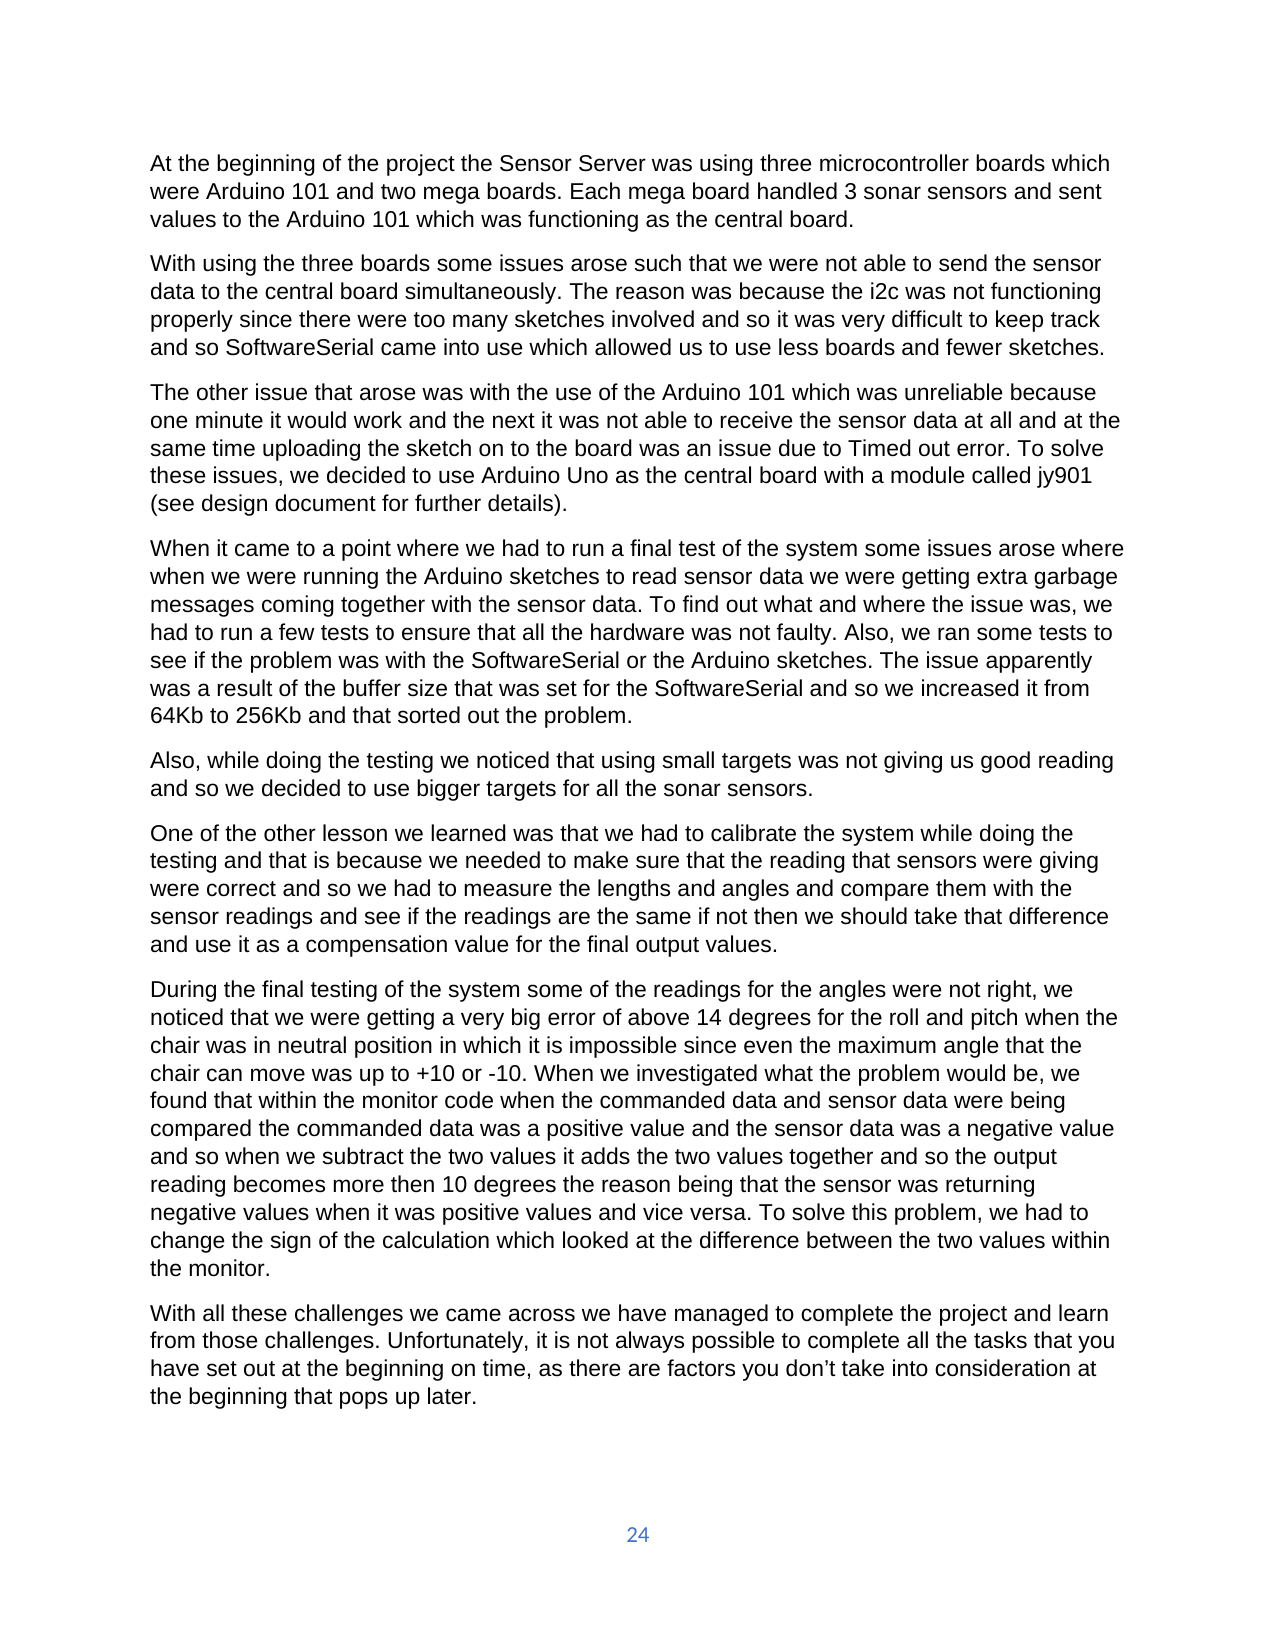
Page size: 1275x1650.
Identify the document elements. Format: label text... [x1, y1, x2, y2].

text The other issue that arose was with the use of the Arduino 101 which was unreliable because one minute it would work and the next it was not able to receive the sensor data at all and at the same time uploading the sketch on to the board was an issue due to Timed out error. To solve these issues, we decided to use Arduino Uno as the central board with a module called jy901 (see design document for further details). [150, 379, 1125, 517]
text During the final testing of the system some of the readings for the angles were not right, we noticed that we were getting a very big error of above 14 degrees for the roll and pitch when the chair was in neutral position in which it is impossible since even the maximum angle that the chair can move was up to +10 or -10. When we investigated what the problem would be, we found that within the monitor code when the commanded data and sensor data were being compared the commanded data was a positive value and the sensor data was a negative value and so when we subtract the two values it adds the two values together and so the output reading becomes more then 10 degrees the reason being that the sensor was returning negative values when it was positive values and vice versa. To solve this problem, we had to change the sign of the calculation which looked at the difference between the two values within the monitor. [150, 976, 1125, 1281]
text One of the other lesson we learned was that we had to calibrate the system while doing the testing and that is because we needed to make sure that the reading that sensors were giving were correct and so we had to measure the lengths and angles and compare them with the sensor readings and see if the readings are the same if not then we should take that difference and use it as a compensation value for the final output values. [150, 819, 1125, 958]
text Also, while doing the testing we noticed that using small targets was not giving us good reading and so we decided to use bigger targets for all the sonar sensors. [150, 747, 1125, 801]
text When it came to a point where we had to run a final test of the system some issues arose where when we were running the Arduino sketches to read sensor data we were getting extra garbage messages coming together with the sensor data. To find out what and where the issue was, we had to run a few tests to ensure that all the hardware was not faulty. Also, we ran some tests to see if the problem was with the SoftwareSerial or the Arduino sketches. The issue apparently was a result of the buffer size that was set for the SoftwareSerial and so we increased it from 64Kb to 256Kb and that sorted out the problem. [150, 535, 1125, 729]
text At the beginning of the project the Sensor Server was using three microcontroller boards which were Arduino 101 and two mega boards. Each mega board handled 3 sonar sensors and sent values to the Arduino 101 which was functioning as the central board. [150, 150, 1125, 232]
text With all these challenges we came across we have managed to complete the project and learn from those challenges. Unfortunately, it is not always possible to complete all the tasks that you have set out at the beginning on time, as there are factors you don’t take into consideration at the beginning that pops up later. [150, 1299, 1125, 1410]
text With using the three boards some issues arose such that we were not able to send the sensor data to the central board simultaneously. The reason was because the i2c was not functioning properly since there were too many sketches involved and so it was very difficult to keep track and so SoftwareSerial came into use which allowed us to use less boards and fewer sketches. [150, 250, 1125, 361]
